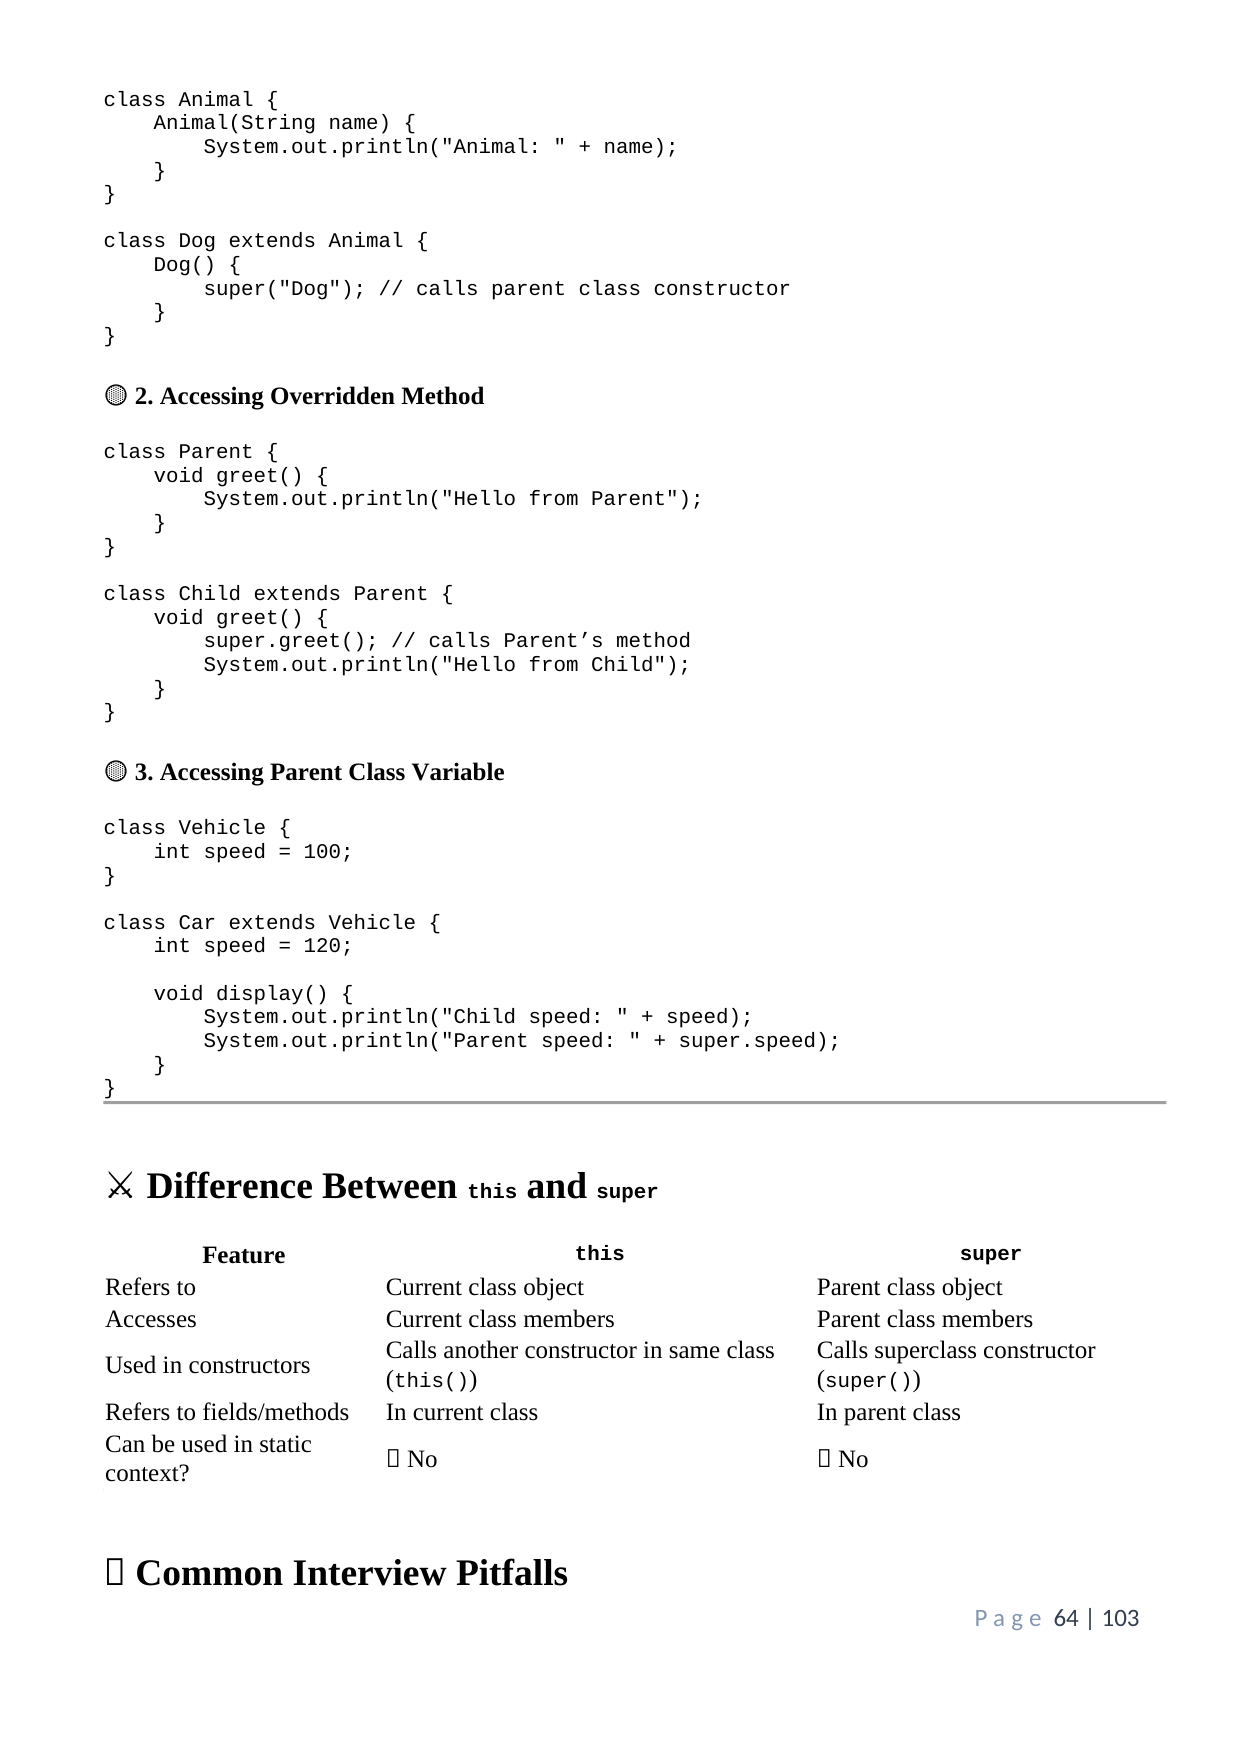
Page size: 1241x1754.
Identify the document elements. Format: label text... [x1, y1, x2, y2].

text System.out.println("Child speed: " + speed); [103, 1006, 1166, 1030]
text 🟡 3. Accessing Parent Class Variable [103, 754, 1166, 788]
table_header Feature [103, 1239, 384, 1270]
text class Animal { [103, 89, 1166, 112]
text } [103, 301, 1166, 325]
text int speed = 100; [103, 841, 1166, 864]
text Dog() { [103, 254, 1166, 278]
table_header super [815, 1239, 1166, 1270]
text System.out.println("Hello from Child"); [103, 654, 1166, 678]
text class Vehicle { [103, 817, 1166, 841]
text ⚔️ Difference Between this and super [103, 1158, 1166, 1209]
text 🚫 Common Interview Pitfalls [103, 1545, 1166, 1596]
text class Child extends Parent { [103, 583, 1166, 607]
table_cell ❌ No [815, 1428, 1166, 1488]
text } [103, 325, 1166, 349]
text super.greet(); // calls Parent’s method [103, 630, 1166, 654]
text } [103, 183, 1166, 207]
table_cell Refers to fields/methods [103, 1396, 384, 1427]
text void greet() { [103, 465, 1166, 488]
table_cell Calls superclass constructor (super()) [815, 1334, 1166, 1396]
table_cell Used in constructors [103, 1334, 384, 1396]
text class Parent { [103, 441, 1166, 465]
text } [103, 536, 1166, 559]
text } [103, 701, 1166, 725]
text } [103, 159, 1166, 183]
table_cell Accesses [103, 1302, 384, 1334]
text void display() { [103, 983, 1166, 1006]
text void greet() { [103, 607, 1166, 630]
table_cell Parent class object [815, 1270, 1166, 1302]
text System.out.println("Hello from Parent"); [103, 488, 1166, 512]
table_cell Parent class members [815, 1302, 1166, 1334]
text Animal(String name) { [103, 112, 1166, 136]
text } [103, 864, 1166, 888]
table_cell Can be used in static context? [103, 1428, 384, 1488]
table_cell Calls another constructor in same class (this()) [384, 1334, 815, 1396]
table_cell In parent class [815, 1396, 1166, 1427]
text System.out.println("Parent speed: " + super.speed); [103, 1030, 1166, 1054]
table_cell Current class members [384, 1302, 815, 1334]
text } [103, 678, 1166, 701]
table_cell Current class object [384, 1270, 815, 1302]
text super("Dog"); // calls parent class constructor [103, 278, 1166, 301]
text } [103, 512, 1166, 536]
text int speed = 120; [103, 936, 1166, 959]
text class Car extends Vehicle { [103, 912, 1166, 936]
table_cell ❌ No [384, 1428, 815, 1488]
text 🟡 2. Accessing Overridden Method [103, 378, 1166, 412]
table_cell Refers to [103, 1270, 384, 1302]
text } [103, 1054, 1166, 1077]
text } [103, 1077, 1166, 1101]
text class Dog extends Animal { [103, 231, 1166, 254]
table_cell In current class [384, 1396, 815, 1427]
table_header this [384, 1239, 815, 1270]
text System.out.println("Animal: " + name); [103, 136, 1166, 159]
